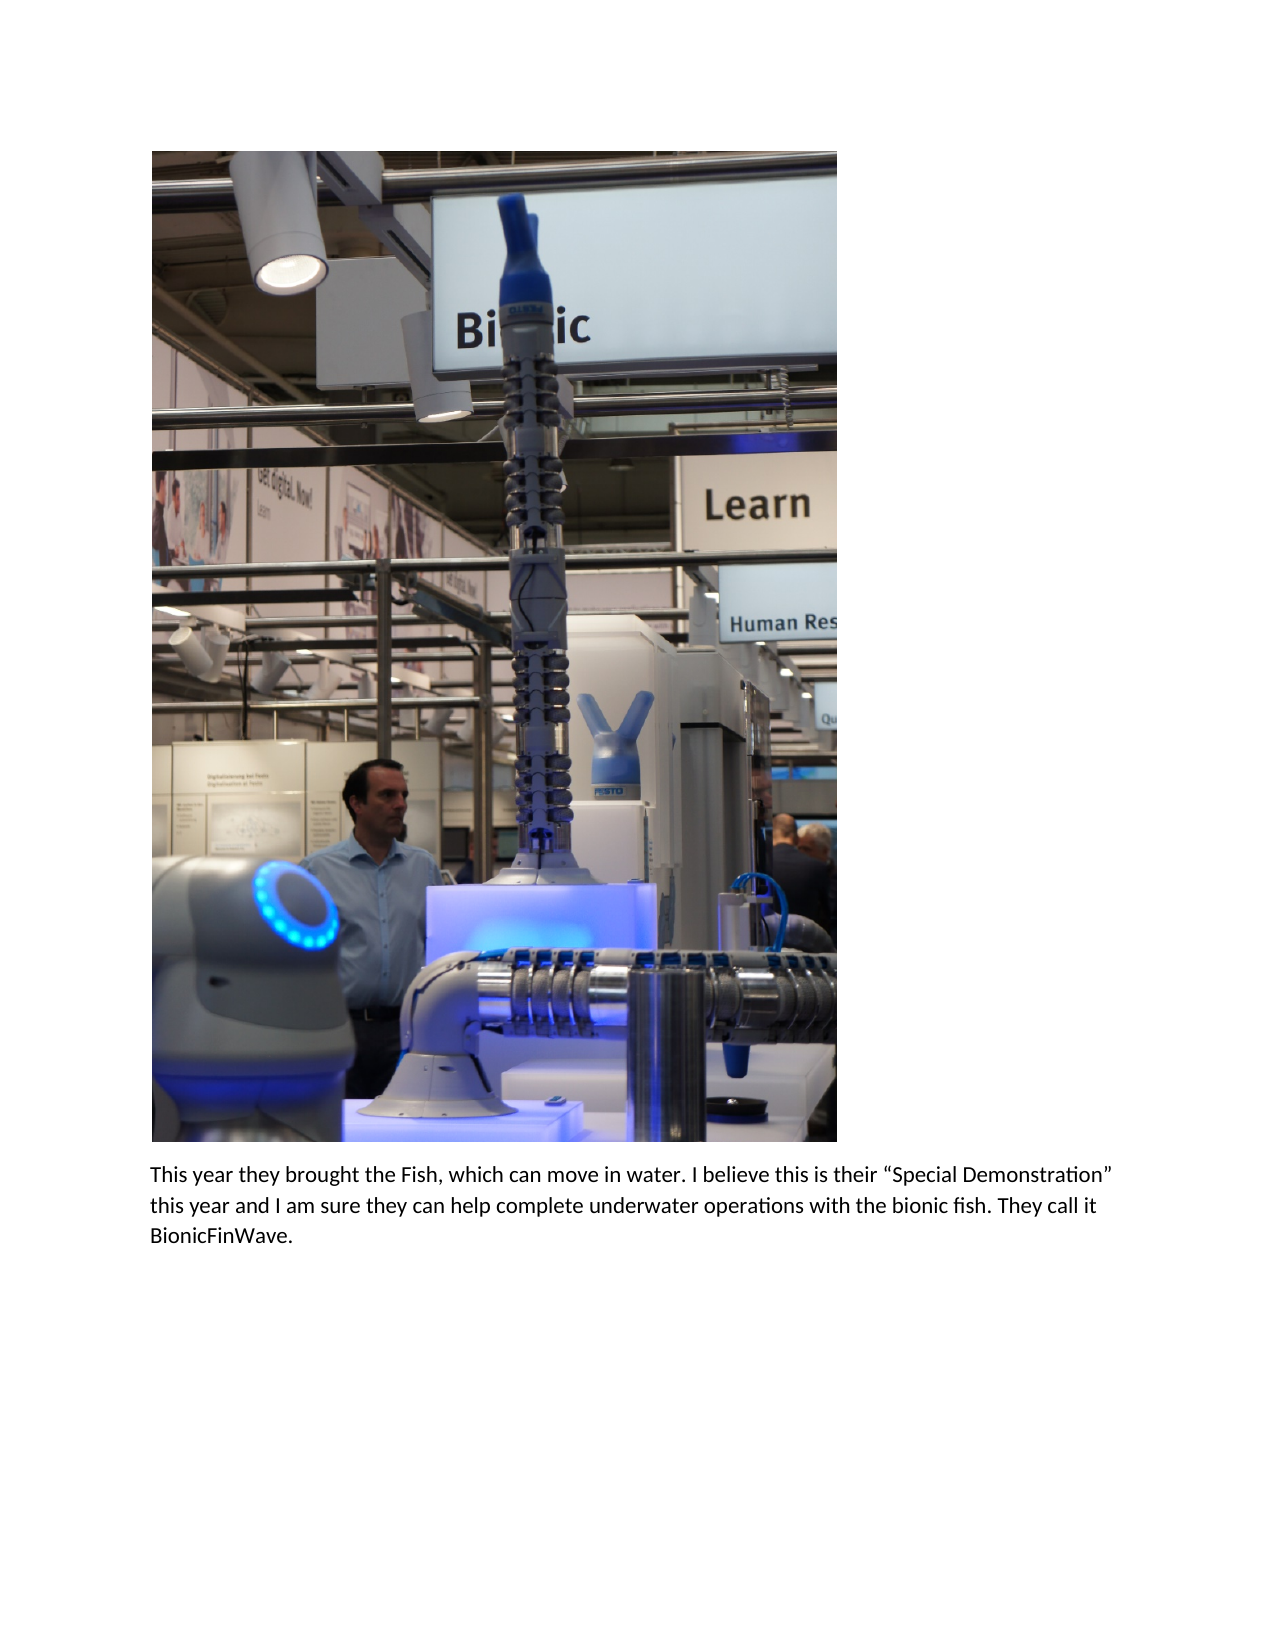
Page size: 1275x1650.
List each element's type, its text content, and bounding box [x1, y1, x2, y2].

text This year they brought the Fish, which can move in water. I believe this is their “Special Demonstration” this year and I am sure they can help complete underwater operations with the bionic fish. They call it BionicFinWave. [150, 1161, 1125, 1249]
picture [152, 151, 837, 1142]
